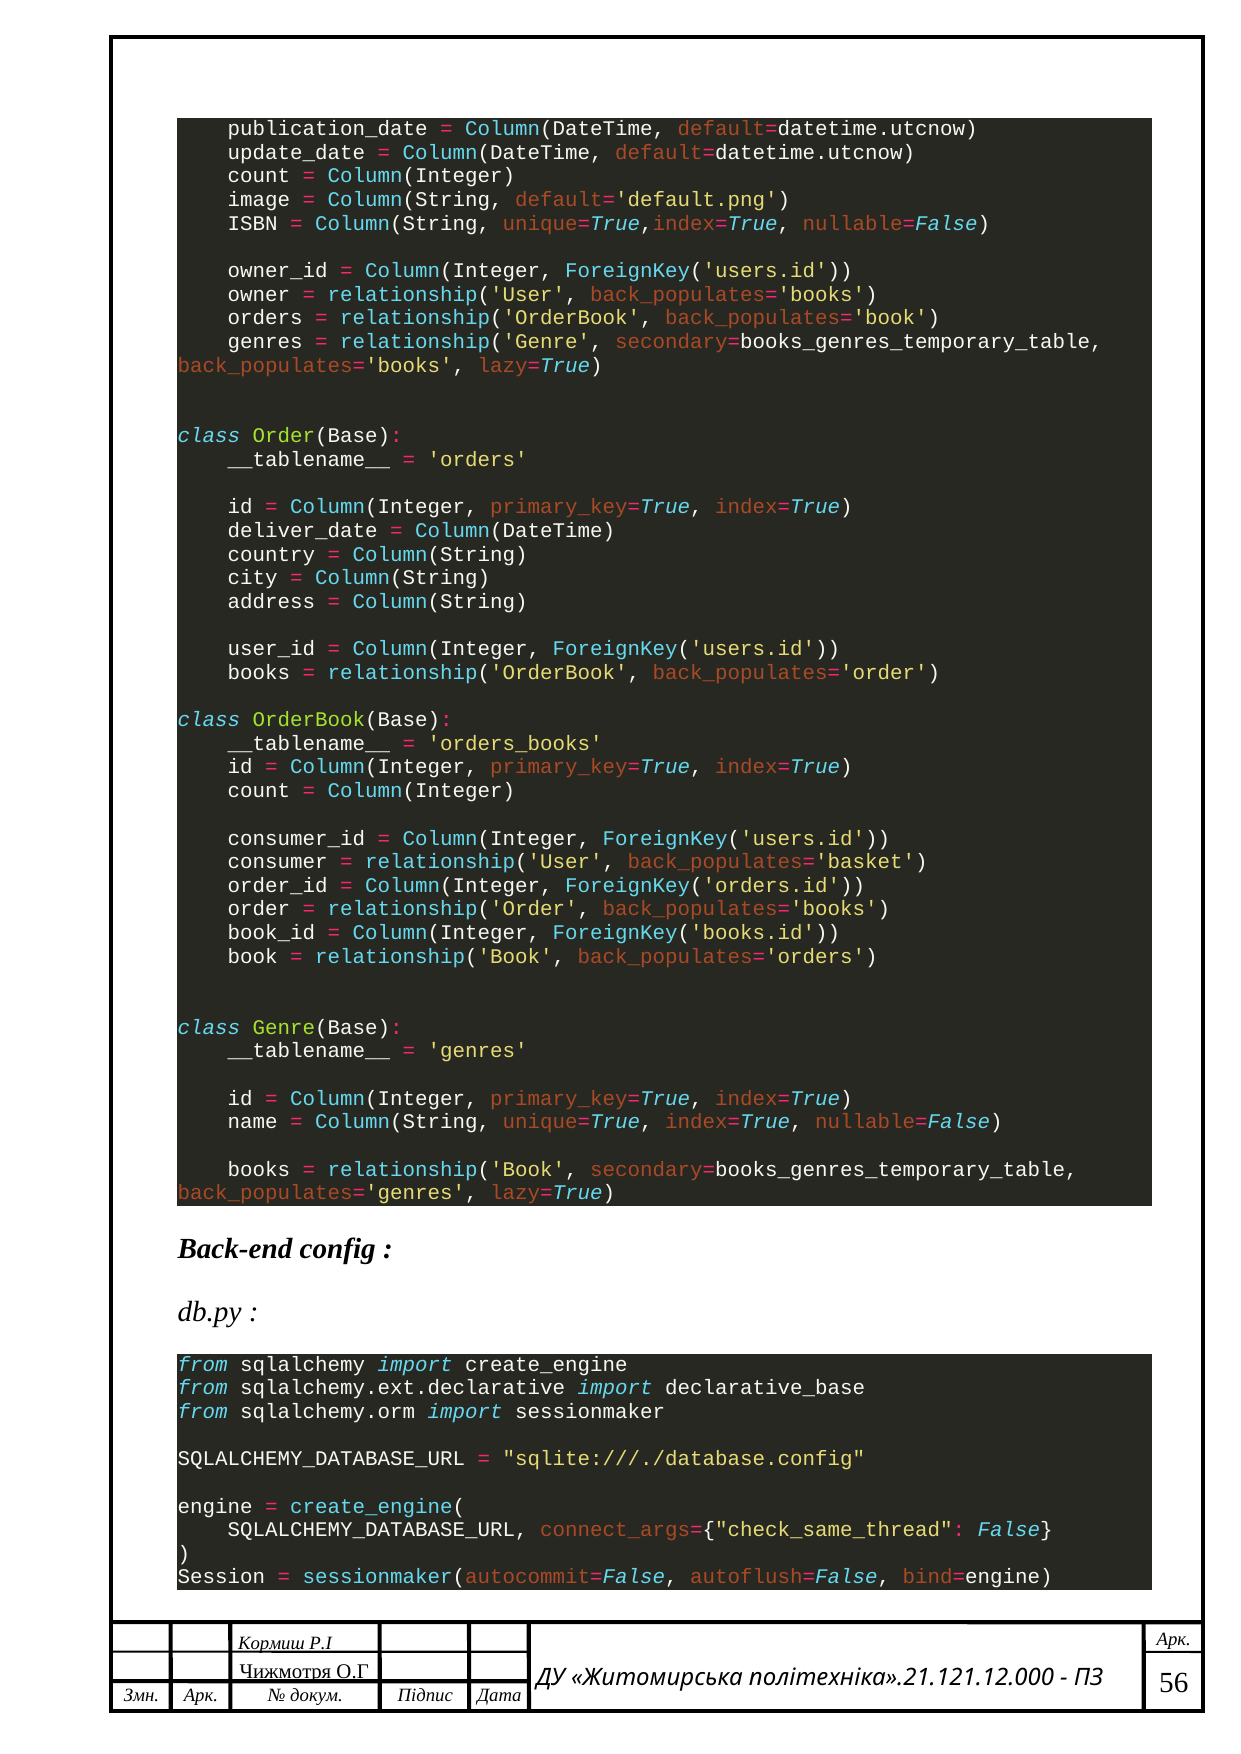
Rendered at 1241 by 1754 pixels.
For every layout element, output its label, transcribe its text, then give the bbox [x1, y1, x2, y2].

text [177, 1354, 1152, 1590]
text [177, 118, 1152, 1206]
text Back-end config : [177, 1231, 1152, 1264]
text db.py : [177, 1294, 1152, 1328]
